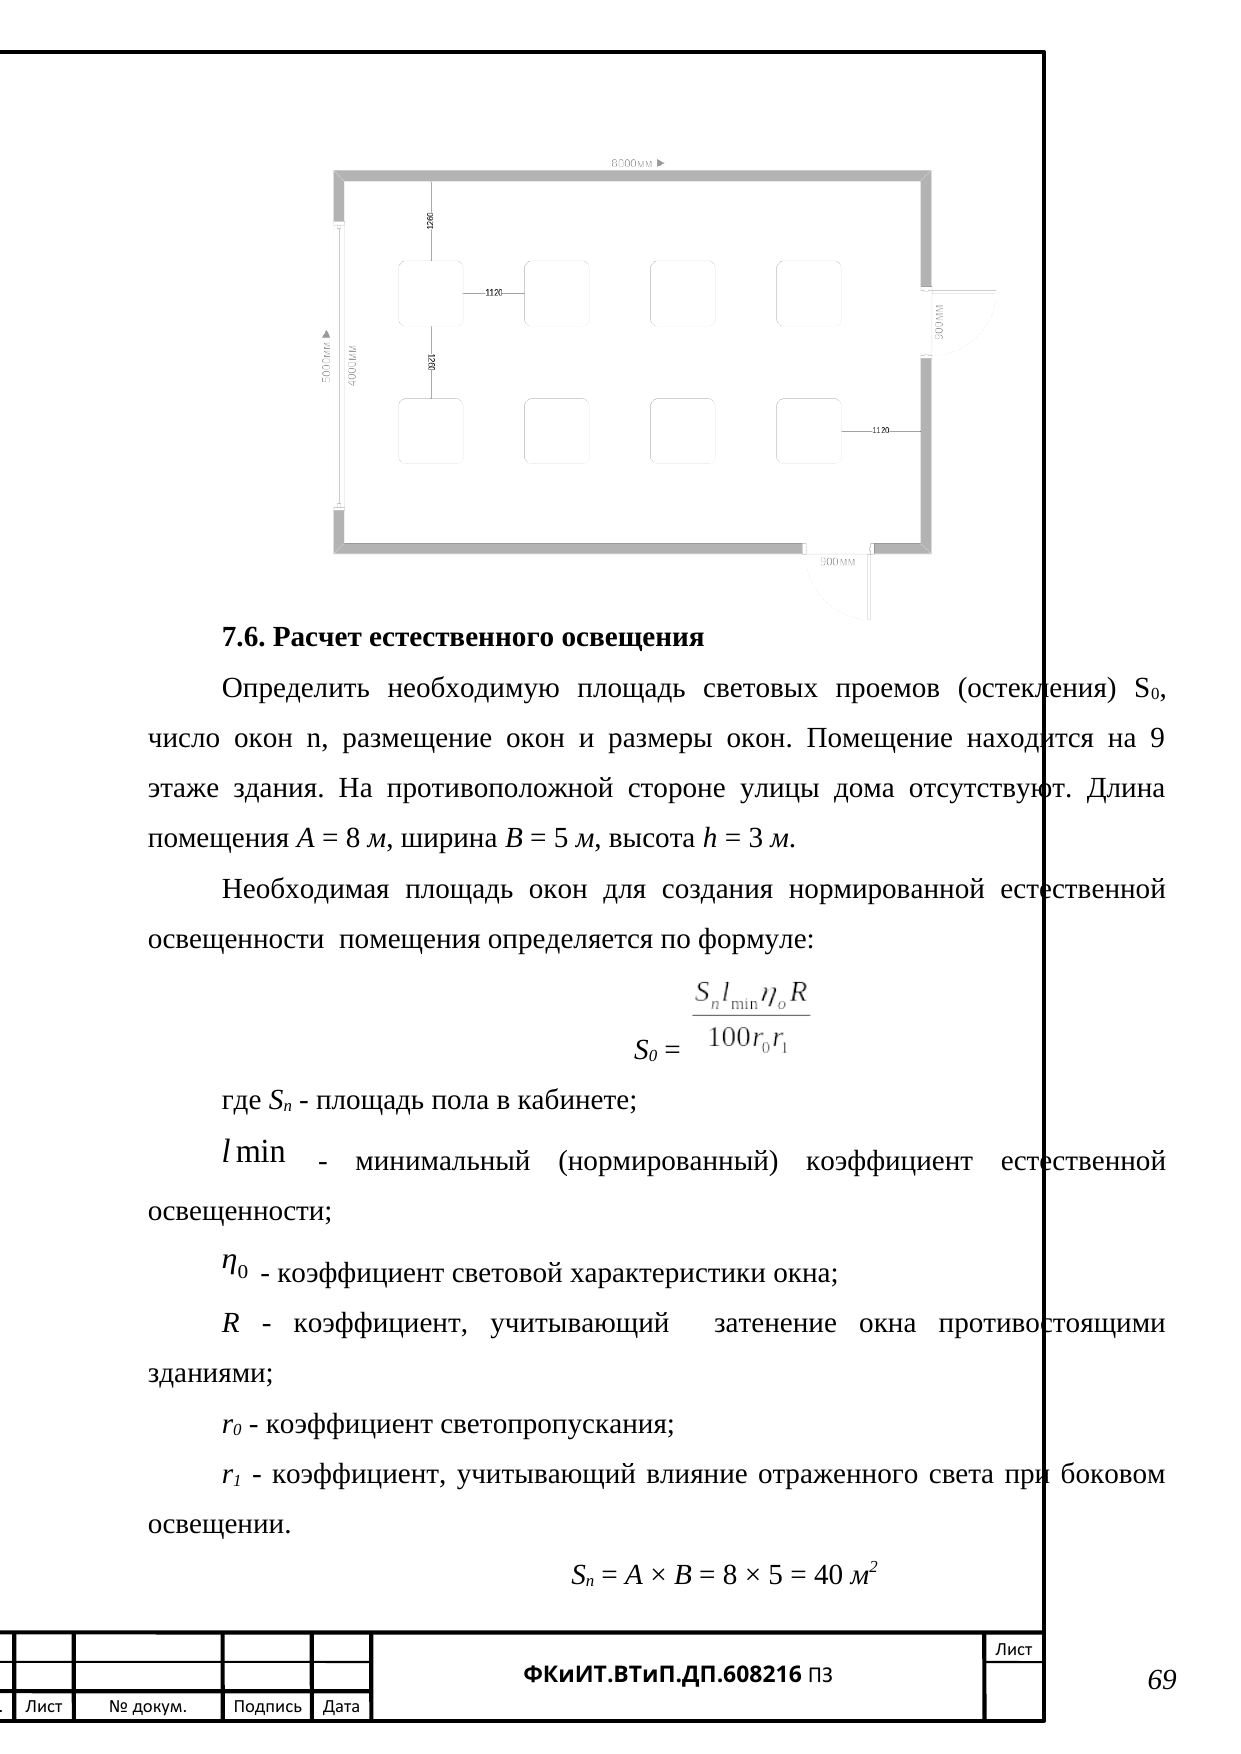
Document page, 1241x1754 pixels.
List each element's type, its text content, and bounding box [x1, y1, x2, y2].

text 7.6. Расчет естественного освещения [148, 619, 1167, 653]
text S0 = [207, 972, 1167, 1065]
text r0 - коэффициент светопропускания; [148, 1406, 1167, 1439]
text r1 - коэффициент, учитывающий влияние отраженного света при боковом освещении. [148, 1456, 1167, 1540]
text Определить необходимую площадь световых проемов (остекления) S0, число окон n, размещение окон и размеры окон. Помещение находится на 9 этаже здания. На противоположной стороне улицы дома отсутствуют. Длина помещения А = 8 м, ширина В = 5 м, высота h = 3 м. [148, 670, 1167, 854]
text - коэффициент световой характеристики окна; [148, 1243, 1167, 1288]
text R - коэффициент, учитывающий затенение окна противостоящими зданиями; [148, 1305, 1167, 1389]
text - минимальный (нормированный) коэффициент естественной освещенности; [148, 1132, 1167, 1226]
text Sn = A × B = 8 × 5 = 40 м2 [207, 1557, 1167, 1590]
text где Sn - площадь пола в кабинете; [148, 1082, 1167, 1116]
text Необходимая площадь окон для создания нормированной естественной освещенности помещения определяется по формуле: [148, 871, 1167, 955]
